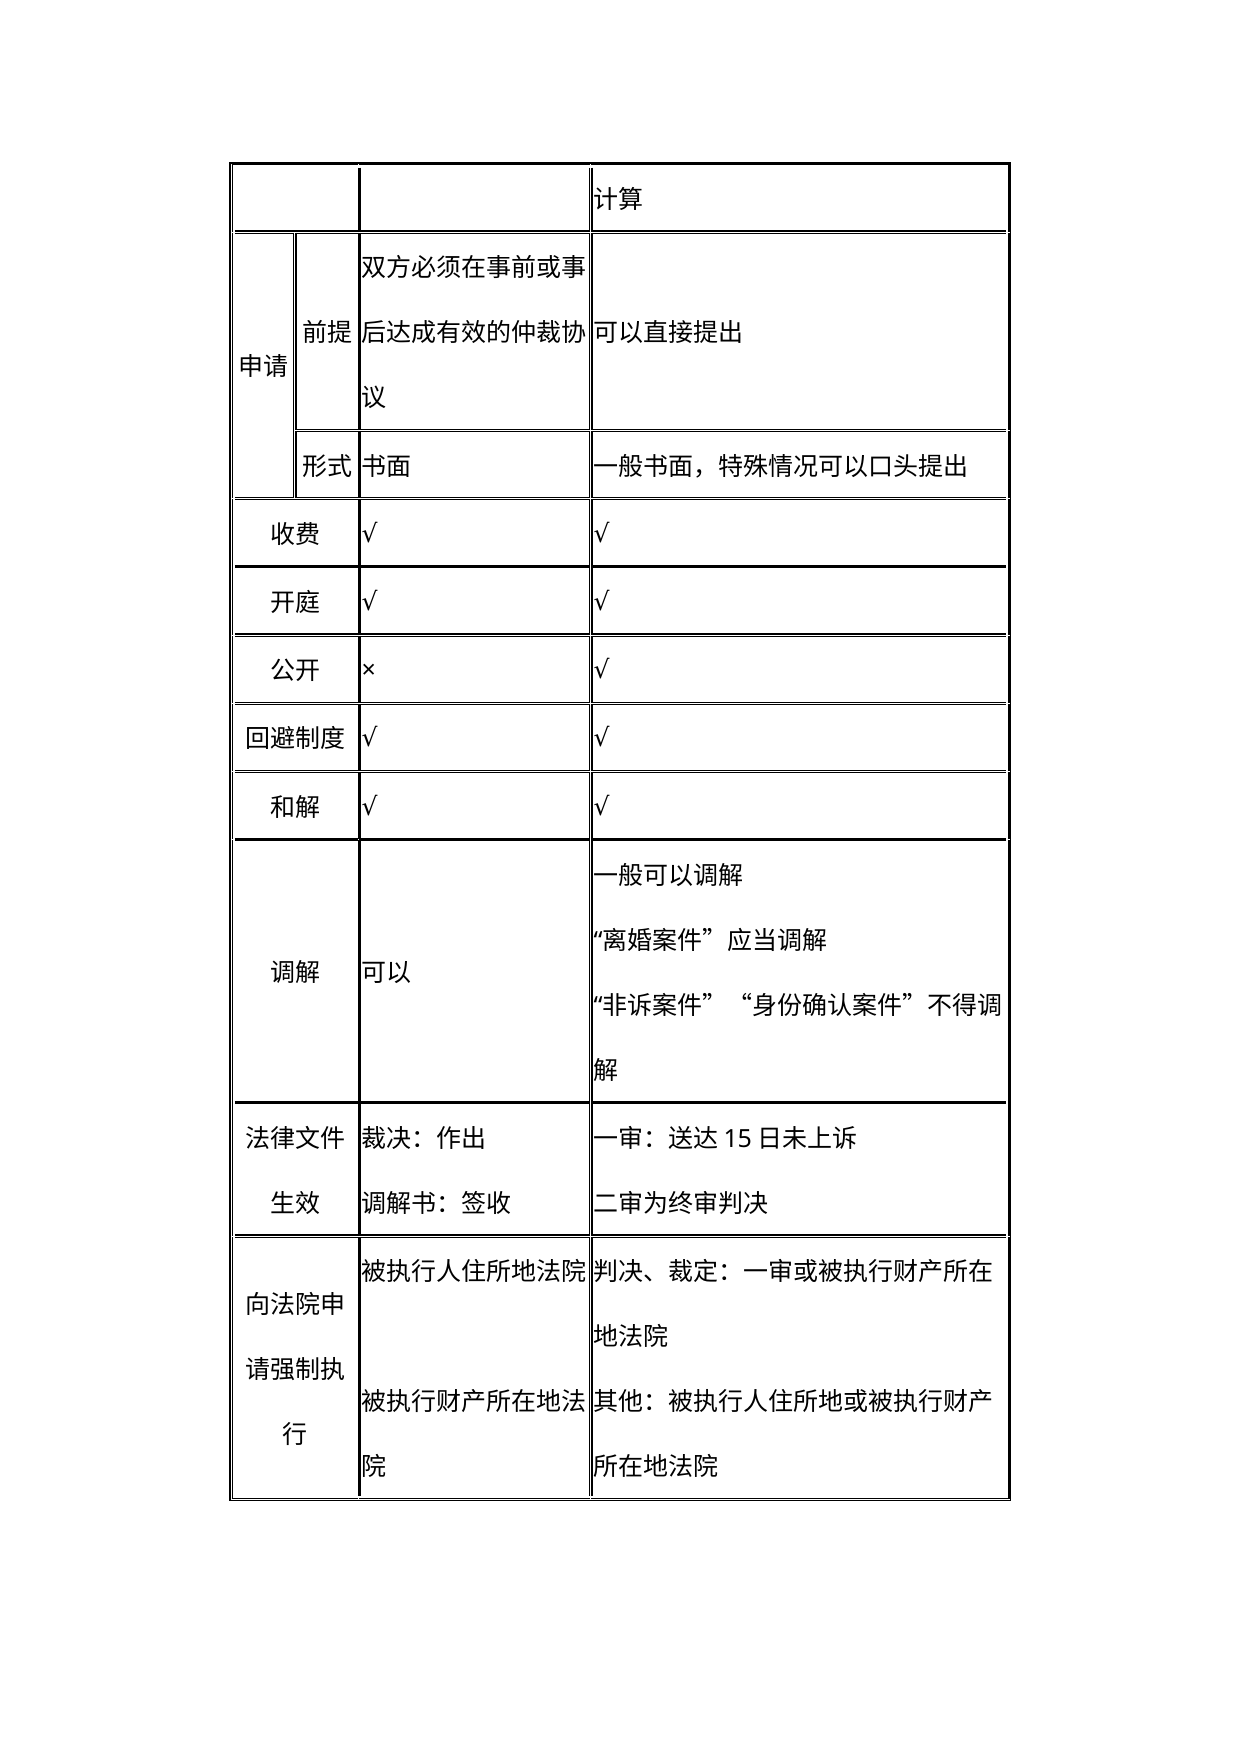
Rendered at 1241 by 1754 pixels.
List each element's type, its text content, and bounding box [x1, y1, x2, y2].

table_cell 一审：送达15日未上诉 二审为终审判决 [593, 1101, 1008, 1234]
table_cell √ [593, 633, 1009, 701]
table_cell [591, 165, 1008, 230]
table_cell √ [361, 705, 589, 769]
table_cell × [361, 637, 589, 701]
table_cell 可以直接提出 [593, 230, 1009, 428]
table_cell √ [361, 773, 589, 838]
table_cell 向法院申请强制执行 [233, 1234, 359, 1497]
table_cell 和解 [233, 770, 358, 838]
table_cell √ [593, 770, 1009, 838]
table_cell 一般可以调解 “离婚案件”应当调解 “非诉案件”“身份确认案件”不得调解 [593, 838, 1009, 1101]
table_cell √ [591, 497, 1009, 565]
table_cell 被执行人住所地法院 被执行财产所在地法院 [359, 1234, 591, 1497]
table_cell 收费 [231, 497, 359, 565]
table_cell 适用诉讼时效规定 [359, 164, 591, 230]
table_cell 法律文件生效 [233, 1101, 358, 1234]
table_cell 可以 [361, 841, 589, 1101]
table_cell √ [361, 500, 589, 565]
table_cell √ [593, 701, 1009, 769]
table_cell 回避制度 [233, 701, 358, 769]
table_cell 开庭 [233, 565, 358, 633]
table_cell 公开 [233, 633, 358, 701]
table_cell 一般书面，特殊情况可以口头提出 [593, 429, 1009, 497]
table_cell 申请 [233, 230, 293, 497]
table_cell 裁决：作出 调解书：签收 [361, 1104, 589, 1234]
table_cell 前提 [297, 234, 358, 428]
table_cell 时效 [233, 164, 359, 230]
table_cell 形式 [297, 432, 358, 497]
table_cell 双方必须在事前或事后达成有效的仲裁协议 [361, 234, 589, 428]
table_cell 书面 [361, 432, 589, 497]
table_cell √ [361, 568, 589, 633]
table_cell 判决、裁定：一审或被执行财产所在地法院 其他：被执行人住所地或被执行财产所在地法院 [591, 1234, 1009, 1497]
table_cell 调解 [231, 838, 358, 1101]
table_cell √ [593, 565, 1008, 633]
